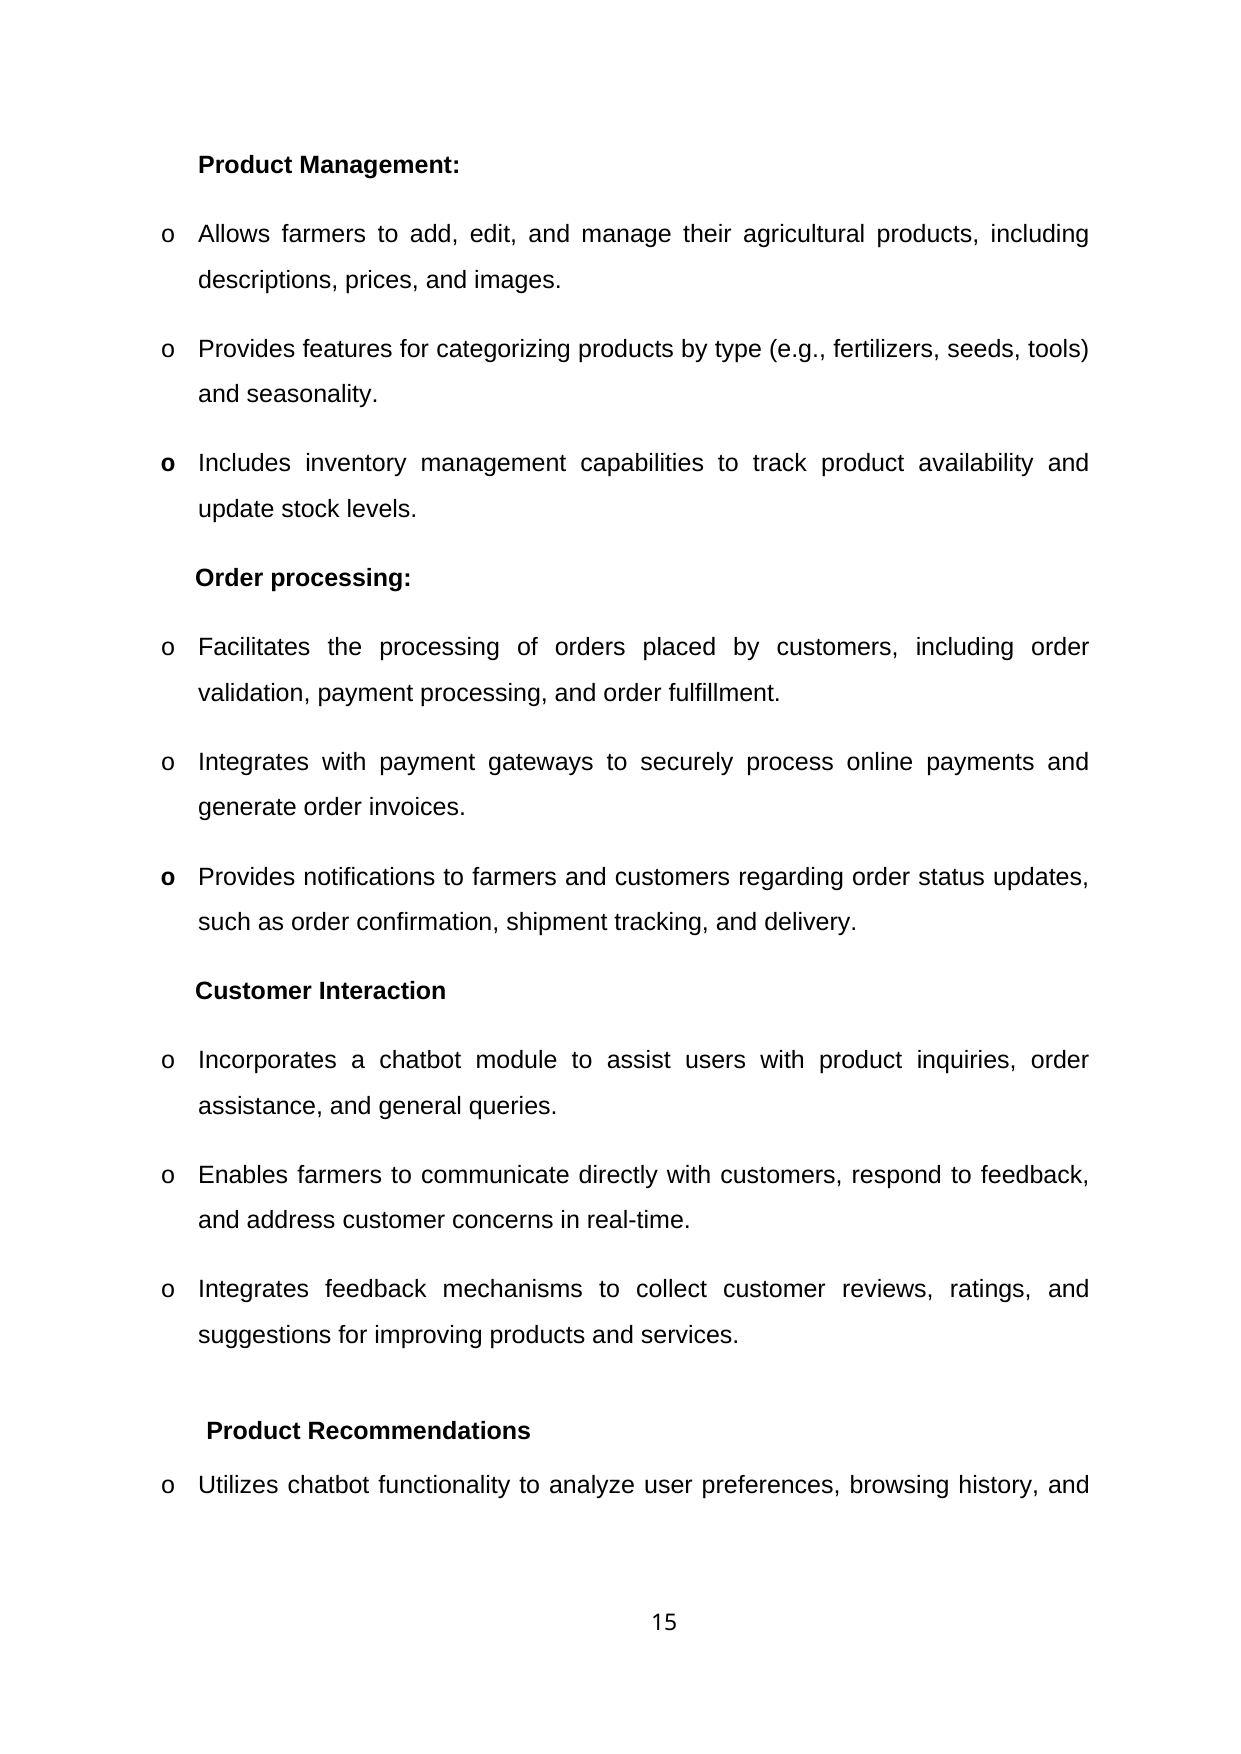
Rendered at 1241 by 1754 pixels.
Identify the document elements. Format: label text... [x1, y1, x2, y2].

list Provides features for categorizing products by type (e.g., fertilizers, seeds, tools) and seasonality. [160, 334, 1091, 408]
list Facilitates the processing of orders placed by customers, including order validation, payment processing, and order fulfillment. [160, 632, 1091, 706]
list Provides notifications to farmers and customers regarding order status updates, such as order confirmation, shipment tracking, and delivery. [160, 861, 1091, 936]
list Allows farmers to add, edit, and manage their agricultural products, including descriptions, prices, and images. [160, 219, 1091, 293]
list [160, 1471, 1091, 1501]
text Order processing: [160, 563, 1091, 592]
list Enables farmers to communicate directly with customers, respond to feedback, and address customer concerns in real-time. [160, 1160, 1091, 1234]
list Incorporates a chatbot module to assist users with product inquiries, order assistance, and general queries. [160, 1045, 1091, 1119]
text Customer Interaction [160, 976, 1091, 1005]
text Product Management: [198, 150, 1091, 179]
list Includes inventory management capabilities to track product availability and update stock levels. [160, 448, 1091, 522]
text Product Recommendations [123, 1416, 1205, 1444]
list Integrates feedback mechanisms to collect customer reviews, ratings, and suggestions for improving products and services. [160, 1274, 1091, 1348]
list Integrates with payment gateways to securely process online payments and generate order invoices. [160, 747, 1091, 821]
